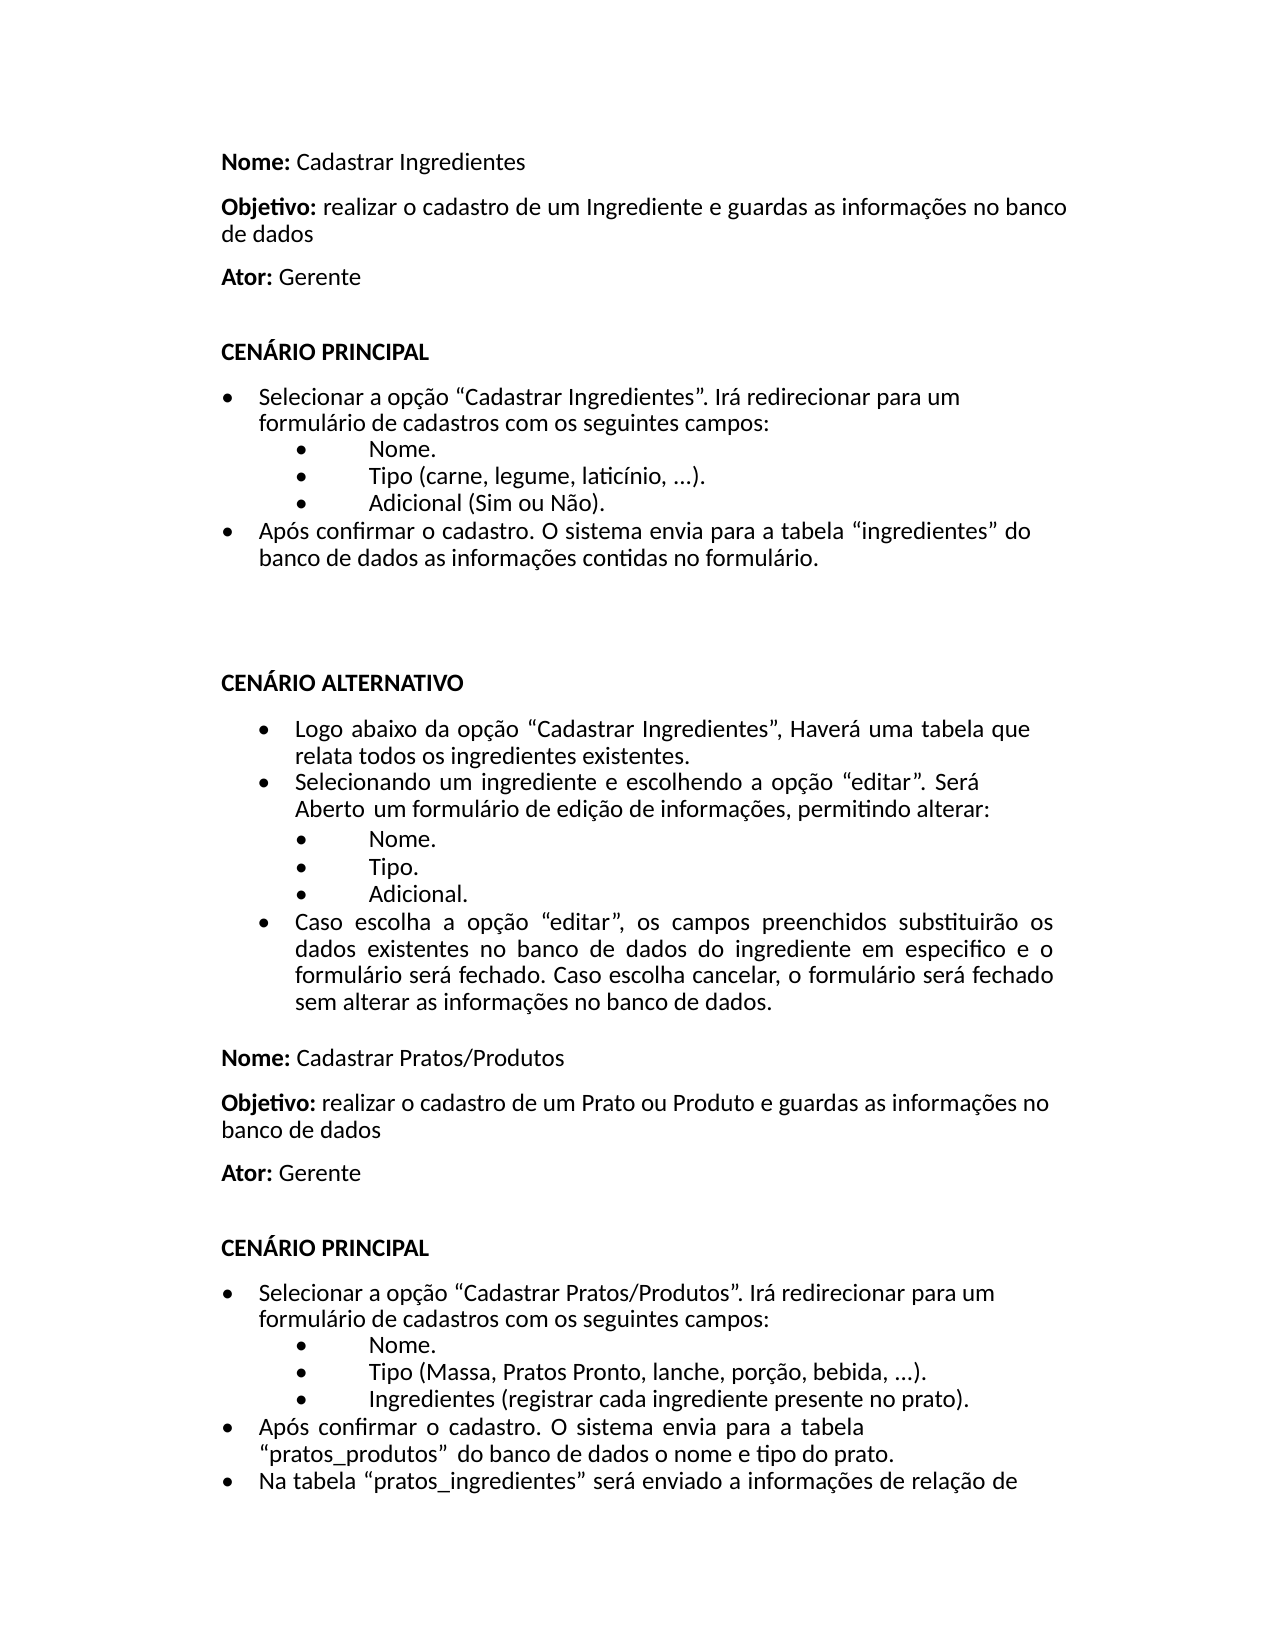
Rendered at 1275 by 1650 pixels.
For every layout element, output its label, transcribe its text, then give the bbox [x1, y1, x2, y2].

text CENÁRIO ALTERNATIVO [221, 672, 1125, 697]
list Selecionando um ingrediente e escolhendo a opção “editar”. Será Aberto um formulário de edição de informações, permitindo alterar: [257, 769, 1054, 823]
list Nome. [295, 1334, 1125, 1359]
list Após confirmar o cadastro. O sistema envia para a tabela “pratos_produtos” do banco de dados o nome e tipo do prato. [221, 1415, 1054, 1468]
list Logo abaixo da opção “Cadastrar Ingredientes”, Haverá uma tabela que relata todos os ingredientes existentes. [257, 716, 1054, 769]
text CENÁRIO PRINCIPAL [221, 1236, 1125, 1261]
list Caso escolha a opção “editar”, os campos preenchidos substituirão os dados existentes no banco de dados do ingrediente em especifico e o formulário será fechado. Caso escolha cancelar, o formulário será fechado sem alterar as informações no banco de dados. [257, 909, 1054, 1016]
list Adicional (Sim ou Não). [295, 492, 1125, 517]
list Tipo. [295, 855, 1125, 880]
text Nome: Cadastrar Pratos/Produtos [221, 1046, 1125, 1071]
text Objetivo: realizar o cadastro de um Prato ou Produto e guardas as informações no banco de dados [221, 1090, 1073, 1144]
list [221, 1468, 1054, 1494]
list Nome. [295, 823, 1125, 853]
text Objetivo: realizar o cadastro de um Ingrediente e guardas as informações no banco de dados [221, 194, 1073, 248]
list Selecionar a opção “Cadastrar Ingredientes”. Irá redirecionar para um formulário de cadastros com os seguintes campos: [221, 384, 1054, 437]
list Tipo (carne, legume, laticínio, ...). [295, 465, 1125, 490]
text CENÁRIO PRINCIPAL [221, 340, 1125, 365]
text Ator: Gerente [221, 265, 1125, 290]
list Ingredientes (registrar cada ingrediente presente no prato). [295, 1388, 1125, 1413]
list Nome. [295, 438, 1125, 463]
list Selecionar a opção “Cadastrar Pratos/Produtos”. Irá redirecionar para um formulário de cadastros com os seguintes campos: [221, 1280, 1054, 1333]
list Tipo (Massa, Pratos Pronto, lanche, porção, bebida, ...). [295, 1361, 1125, 1386]
list Adicional. [295, 882, 1125, 907]
list Após confirmar o cadastro. O sistema envia para a tabela “ingredientes” do banco de dados as informações contidas no formulário. [221, 519, 1054, 572]
text Nome: Cadastrar Ingredientes [221, 150, 1125, 175]
text Ator: Gerente [221, 1161, 1125, 1186]
